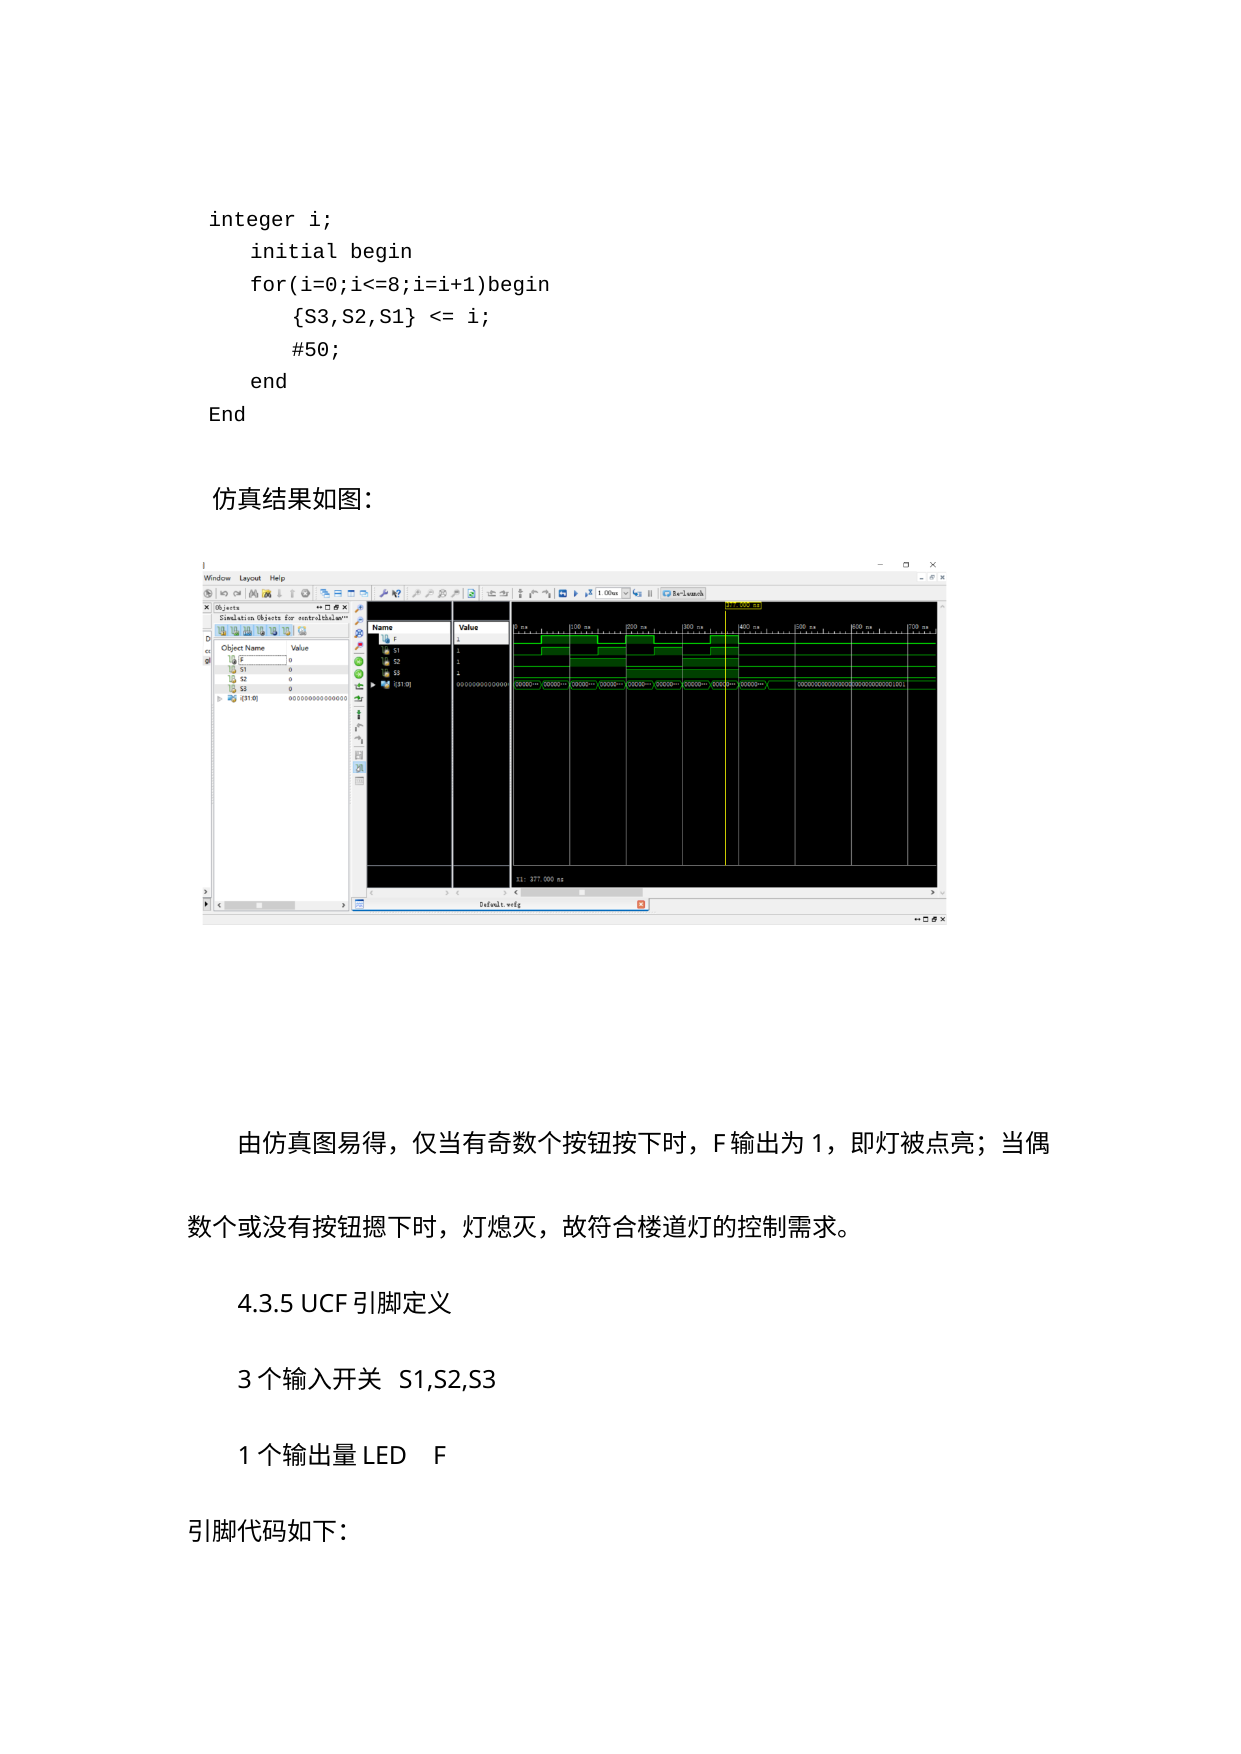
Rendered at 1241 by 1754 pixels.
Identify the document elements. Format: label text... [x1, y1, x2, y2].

text 4.3.5 UCF引脚定义 [187, 1269, 1053, 1334]
text 由仿真图易得，仅当有奇数个按钮按下时，F输出为1，即灯被点亮；当偶数个或没有按钮摁下时，灯熄灭，故符合楼道灯的控制需求。 [187, 1109, 1053, 1258]
picture [202, 558, 947, 925]
text 1个输出量LED F [187, 1421, 1053, 1486]
text #50; [187, 335, 1053, 367]
text 引脚代码如下： [187, 1497, 1053, 1562]
text {S3,S2,S1} <= i; [187, 302, 1053, 335]
text integer i; [187, 205, 1053, 237]
text end [187, 367, 1053, 400]
text initial begin [187, 237, 1053, 270]
text for(i=0;i<=8;i=i+1)begin [187, 270, 1053, 302]
text End [187, 400, 1053, 432]
text 3个输入开关 S1,S2,S3 [187, 1345, 1053, 1410]
text 仿真结果如图： [187, 465, 1053, 530]
